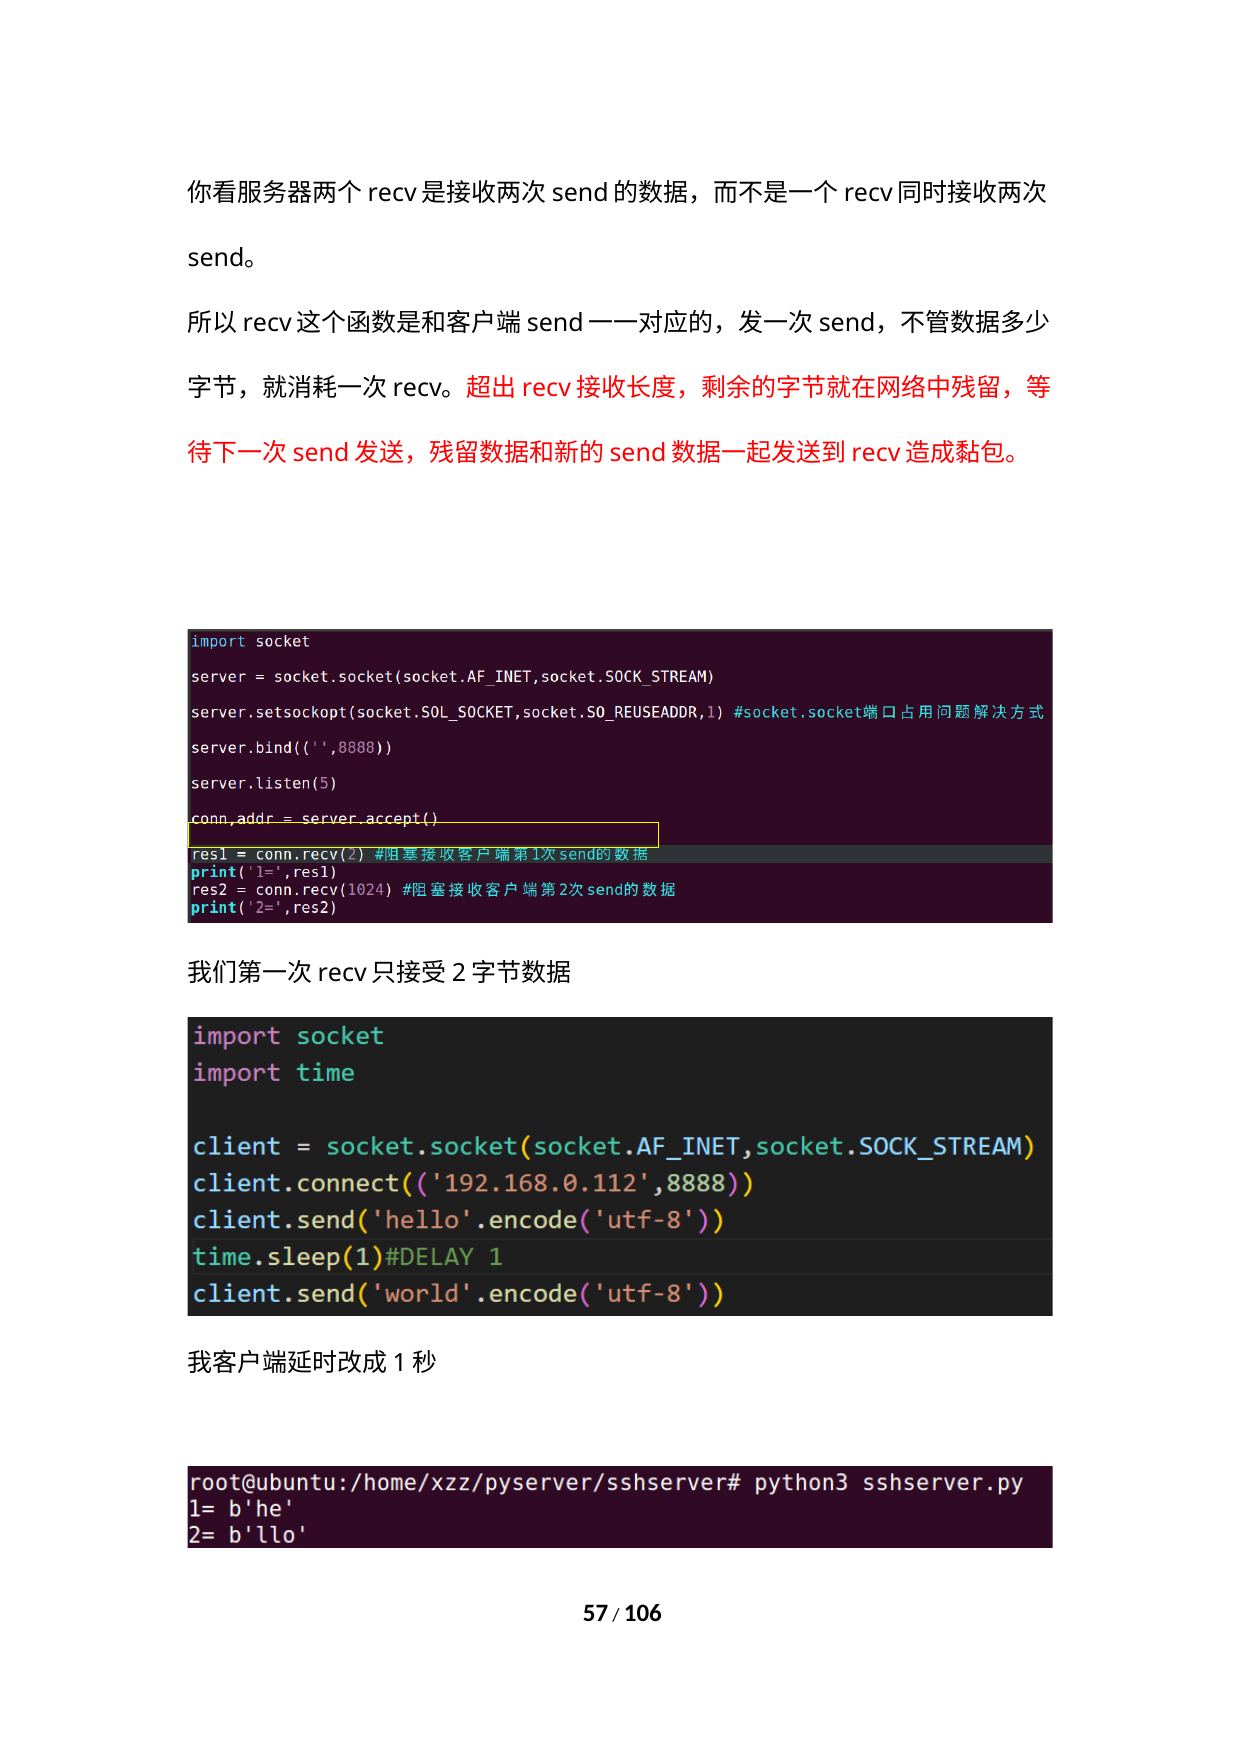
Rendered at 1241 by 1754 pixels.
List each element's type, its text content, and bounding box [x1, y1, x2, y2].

text 我们第一次recv只接受2字节数据 [187, 938, 1053, 1003]
text 所以recv这个函数是和客户端send一一对应的，发一次send，不管数据多少字节，就消耗一次recv。超出recv接收长度，剩余的字节就在网络中残留，等待下一次send发送，残留数据和新的send数据一起发送到recv造成黏包。 [187, 288, 1053, 483]
picture [187, 629, 1053, 923]
picture [187, 1017, 1053, 1316]
text 你看服务器两个recv是接收两次send的数据，而不是一个recv同时接收两次send。 [187, 158, 1053, 288]
picture [187, 1466, 1053, 1548]
text 我客户端延时改成1秒 [187, 1328, 1053, 1393]
